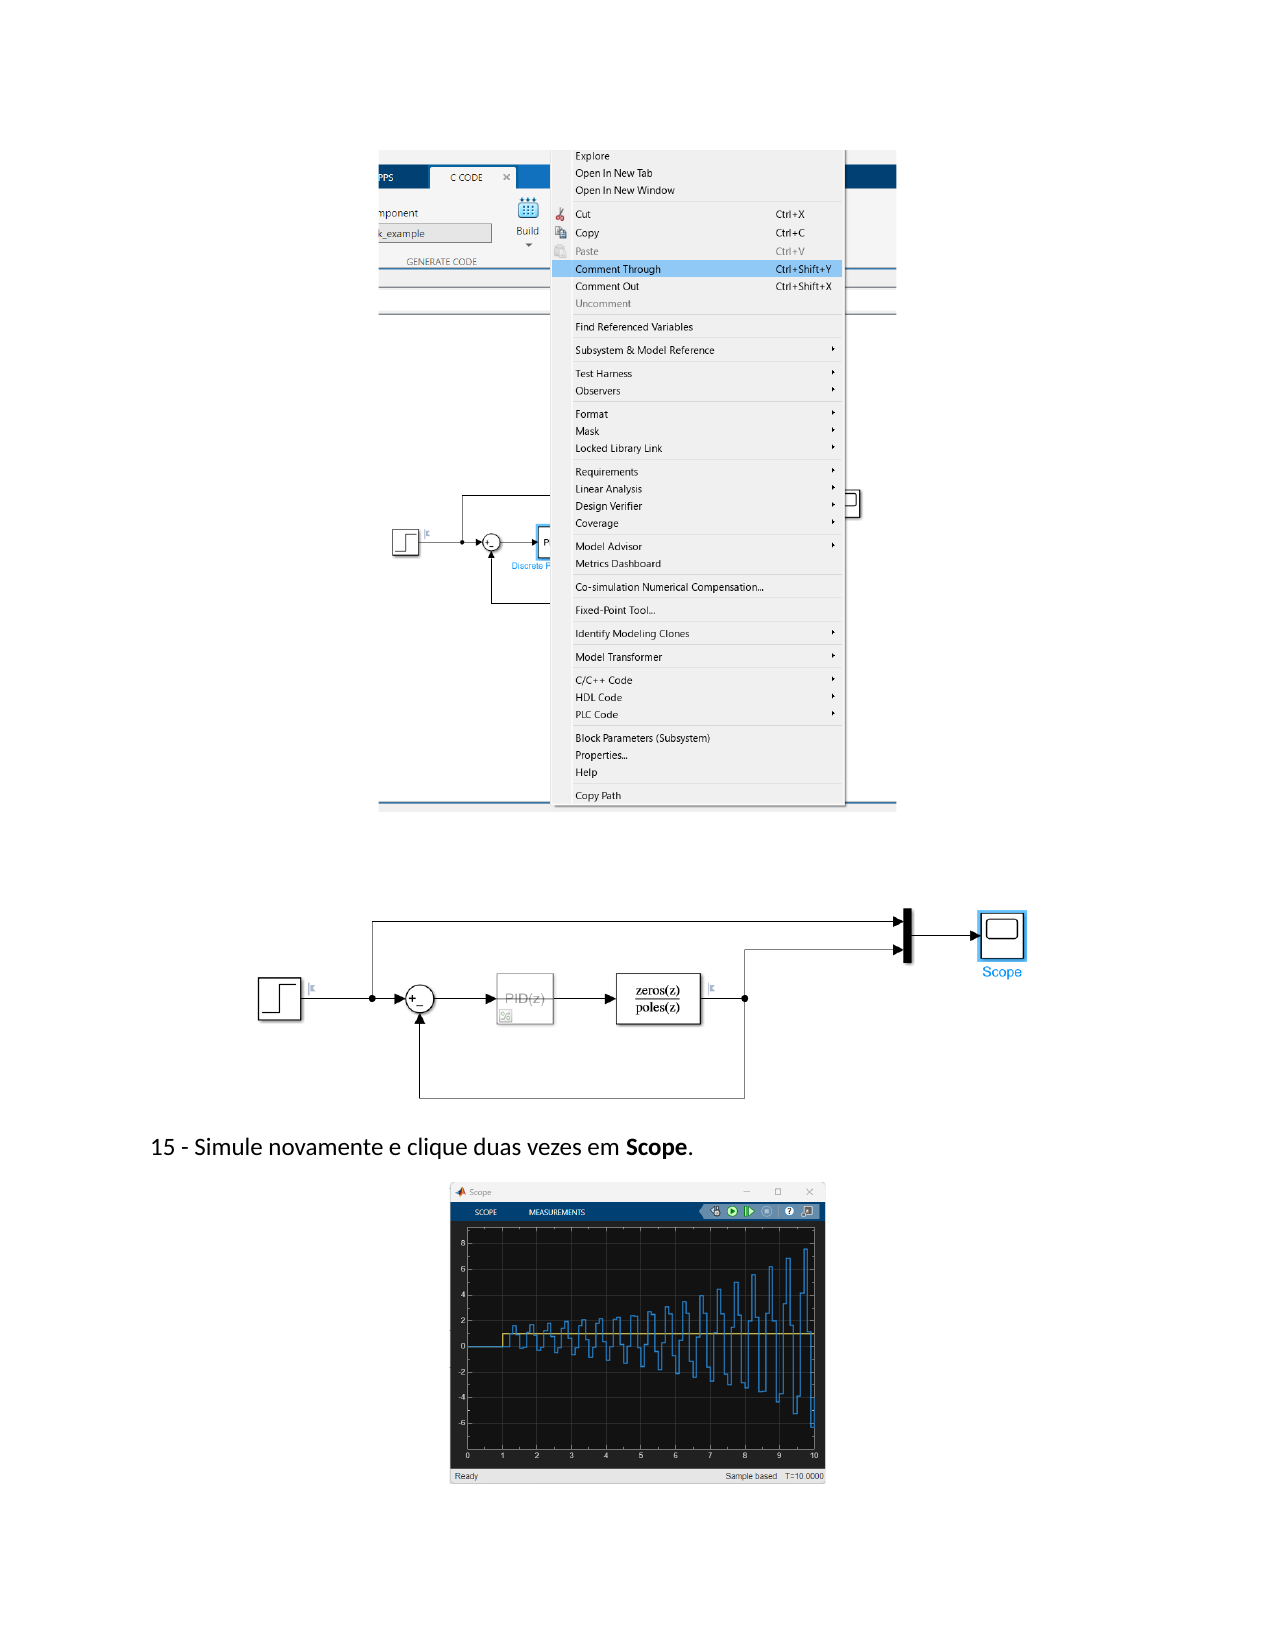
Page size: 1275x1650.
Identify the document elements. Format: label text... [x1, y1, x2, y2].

picture [242, 884, 1033, 1110]
text 15 - Simule novamente e clique duas vezes em Scope. [150, 1131, 1125, 1162]
picture [378, 150, 897, 812]
picture [449, 1182, 826, 1484]
